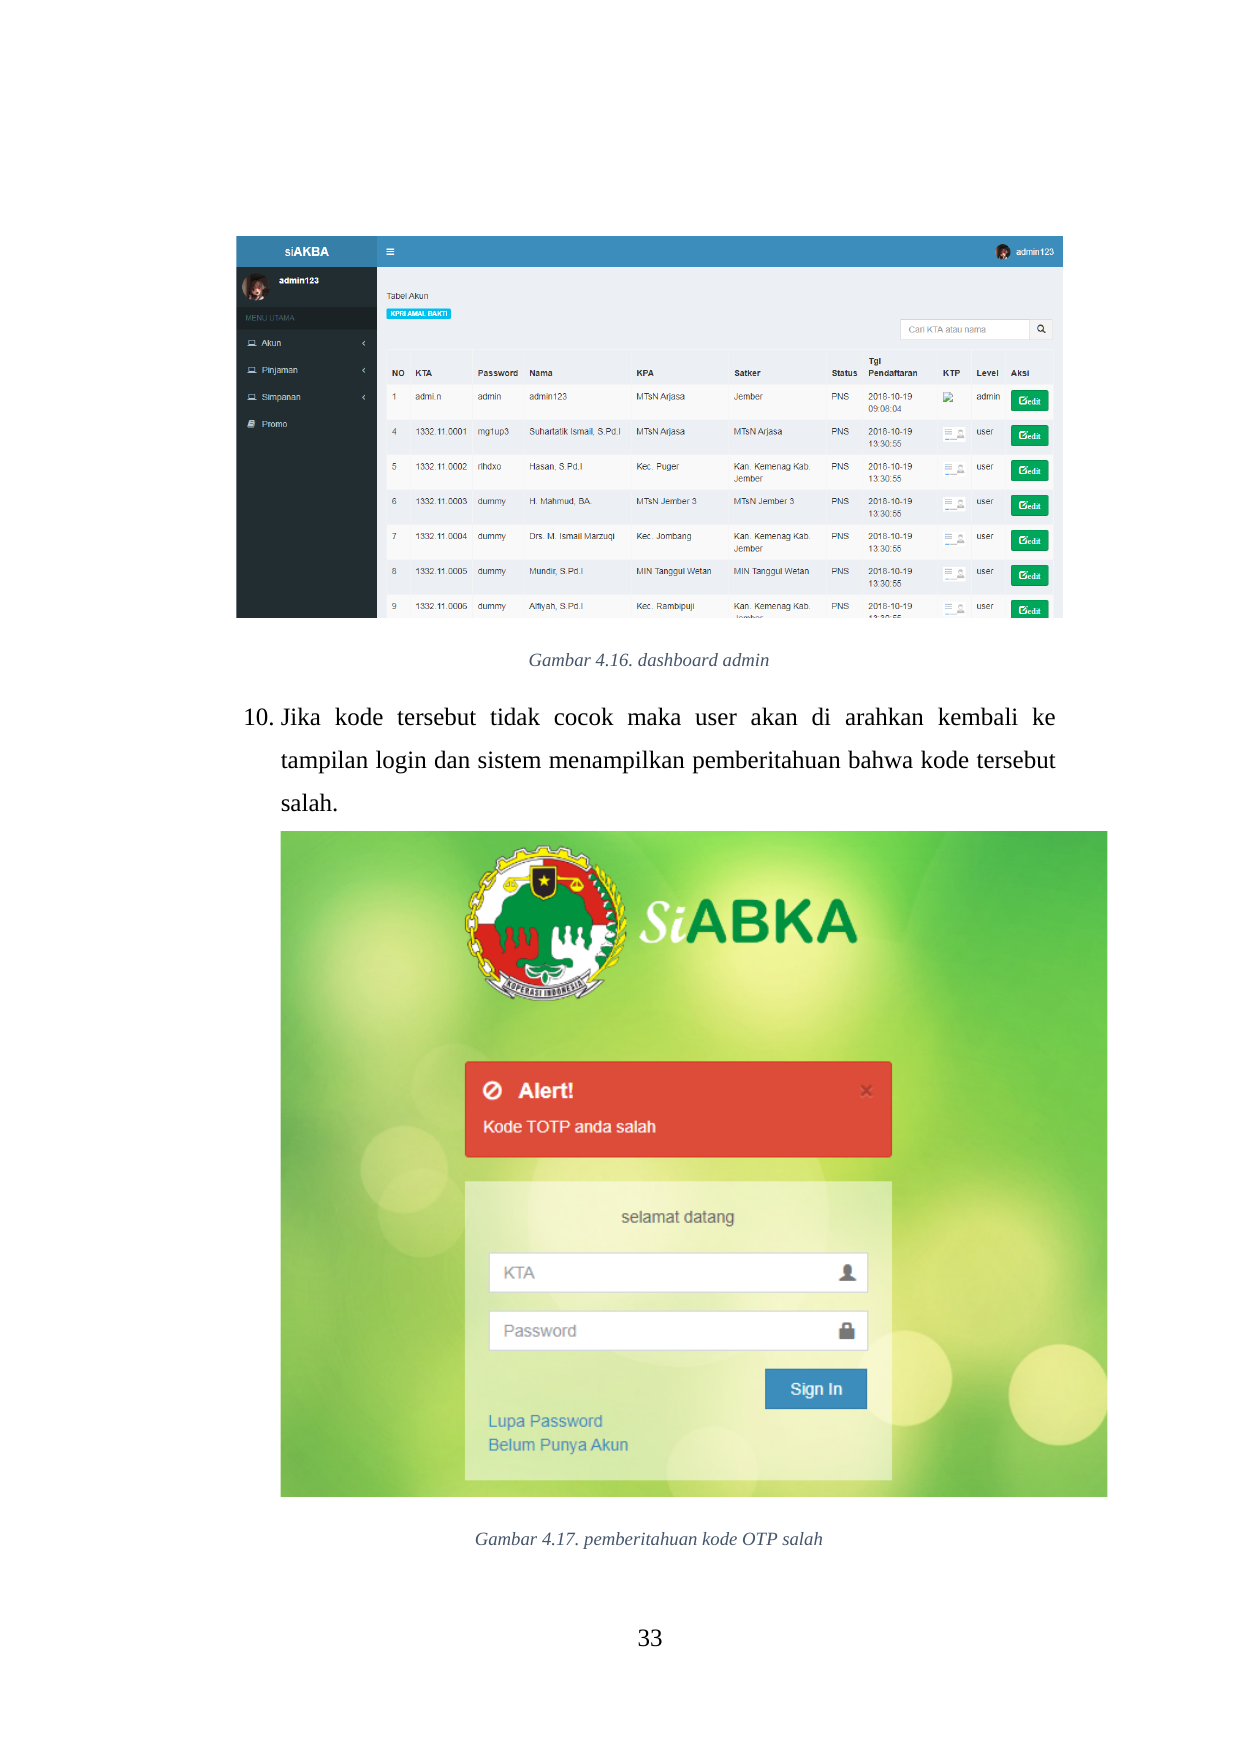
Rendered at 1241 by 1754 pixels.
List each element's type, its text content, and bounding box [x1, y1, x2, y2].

list Jika kode tersebut tidak cocok maka user akan di arahkan kembali ke tampilan login dan sistem menampilkan pemberitahuan bahwa kode tersebut salah. [243, 702, 1056, 817]
picture [280, 831, 1108, 1497]
picture [236, 236, 1063, 618]
